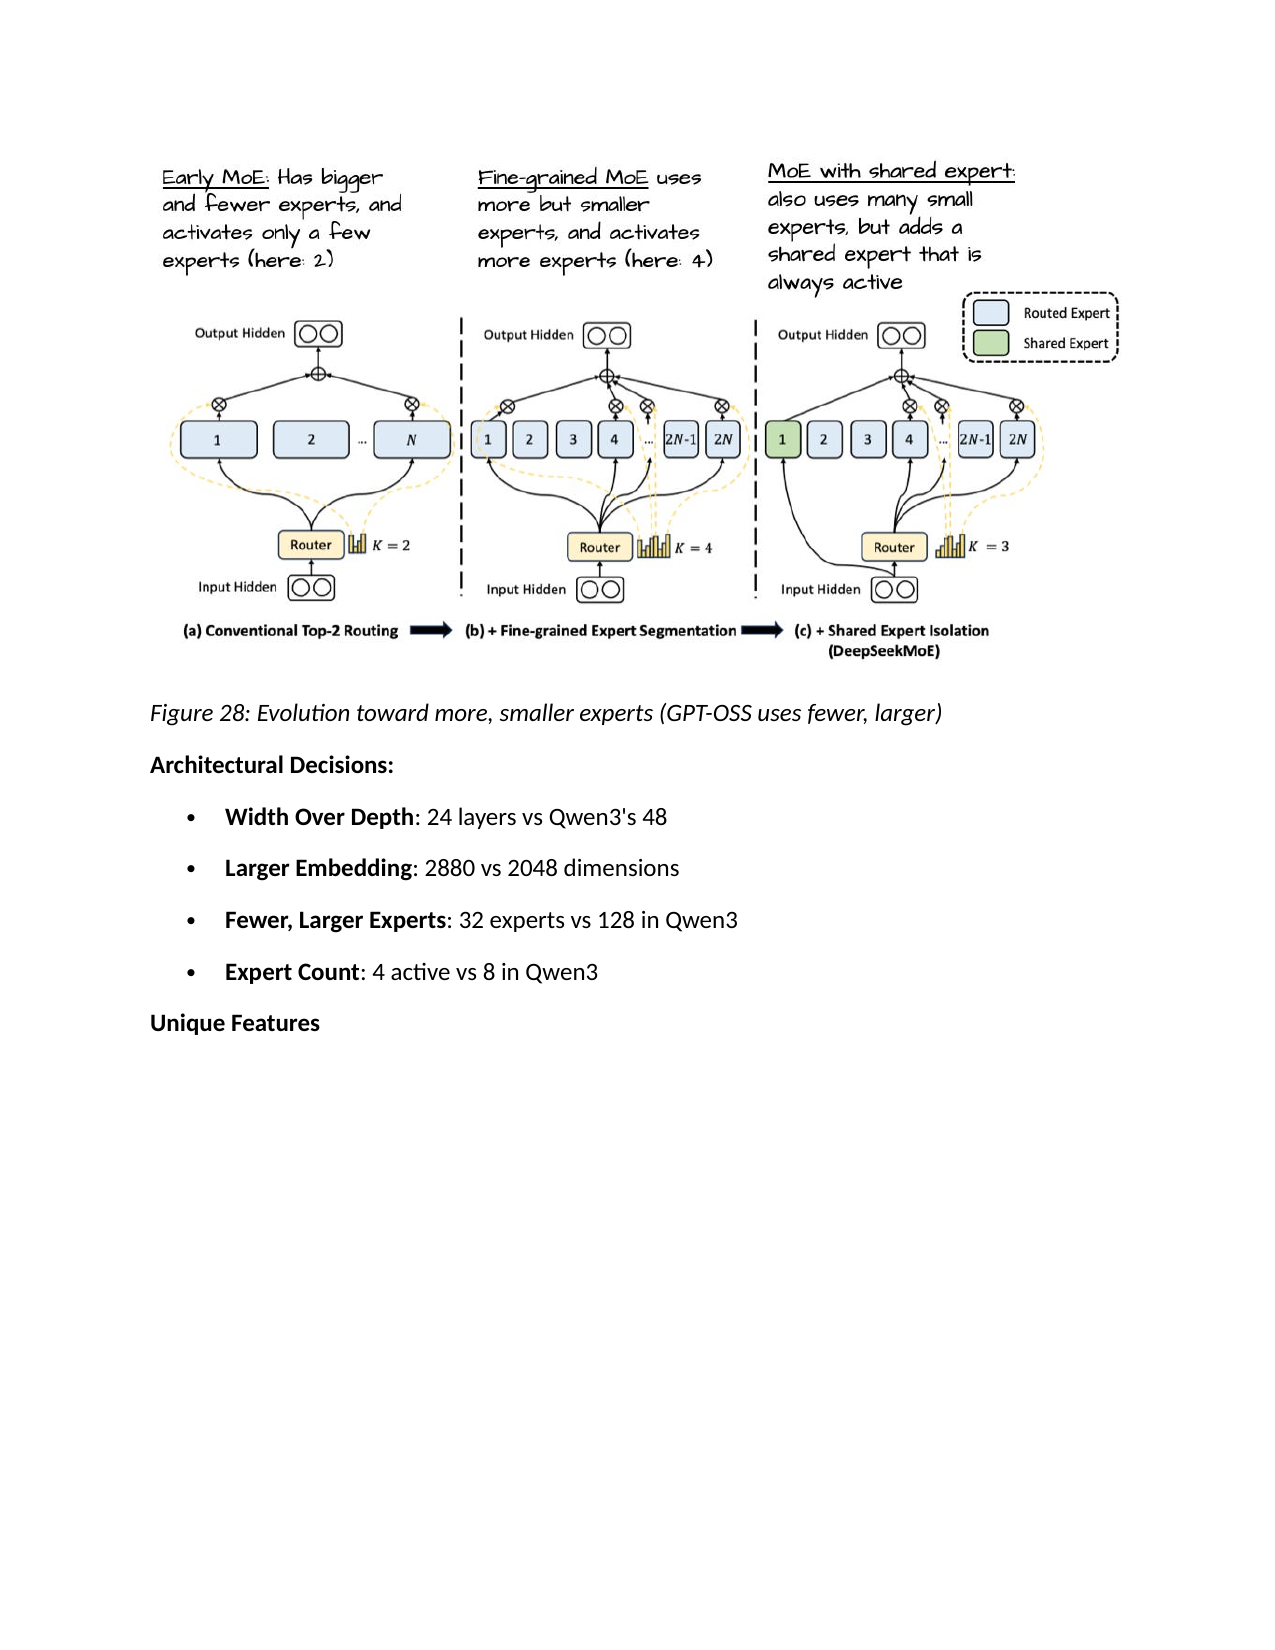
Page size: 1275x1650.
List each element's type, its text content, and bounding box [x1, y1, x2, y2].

text Unique Features [150, 1007, 1125, 1038]
list Larger Embedding: 2880 vs 2048 dimensions [187, 852, 1125, 883]
list Expert Count: 4 active vs 8 in Qwen3 [187, 956, 1125, 986]
list Fewer, Larger Experts: 32 experts vs 128 in Qwen3 [187, 904, 1125, 934]
picture [150, 150, 1125, 677]
text Figure 28: Evolution toward more, smaller experts (GPT-OSS uses fewer, larger) [150, 697, 1125, 728]
list Width Over Depth: 24 layers vs Qwen3's 48 [187, 801, 1125, 831]
text Architectural Decisions: [150, 749, 1125, 779]
